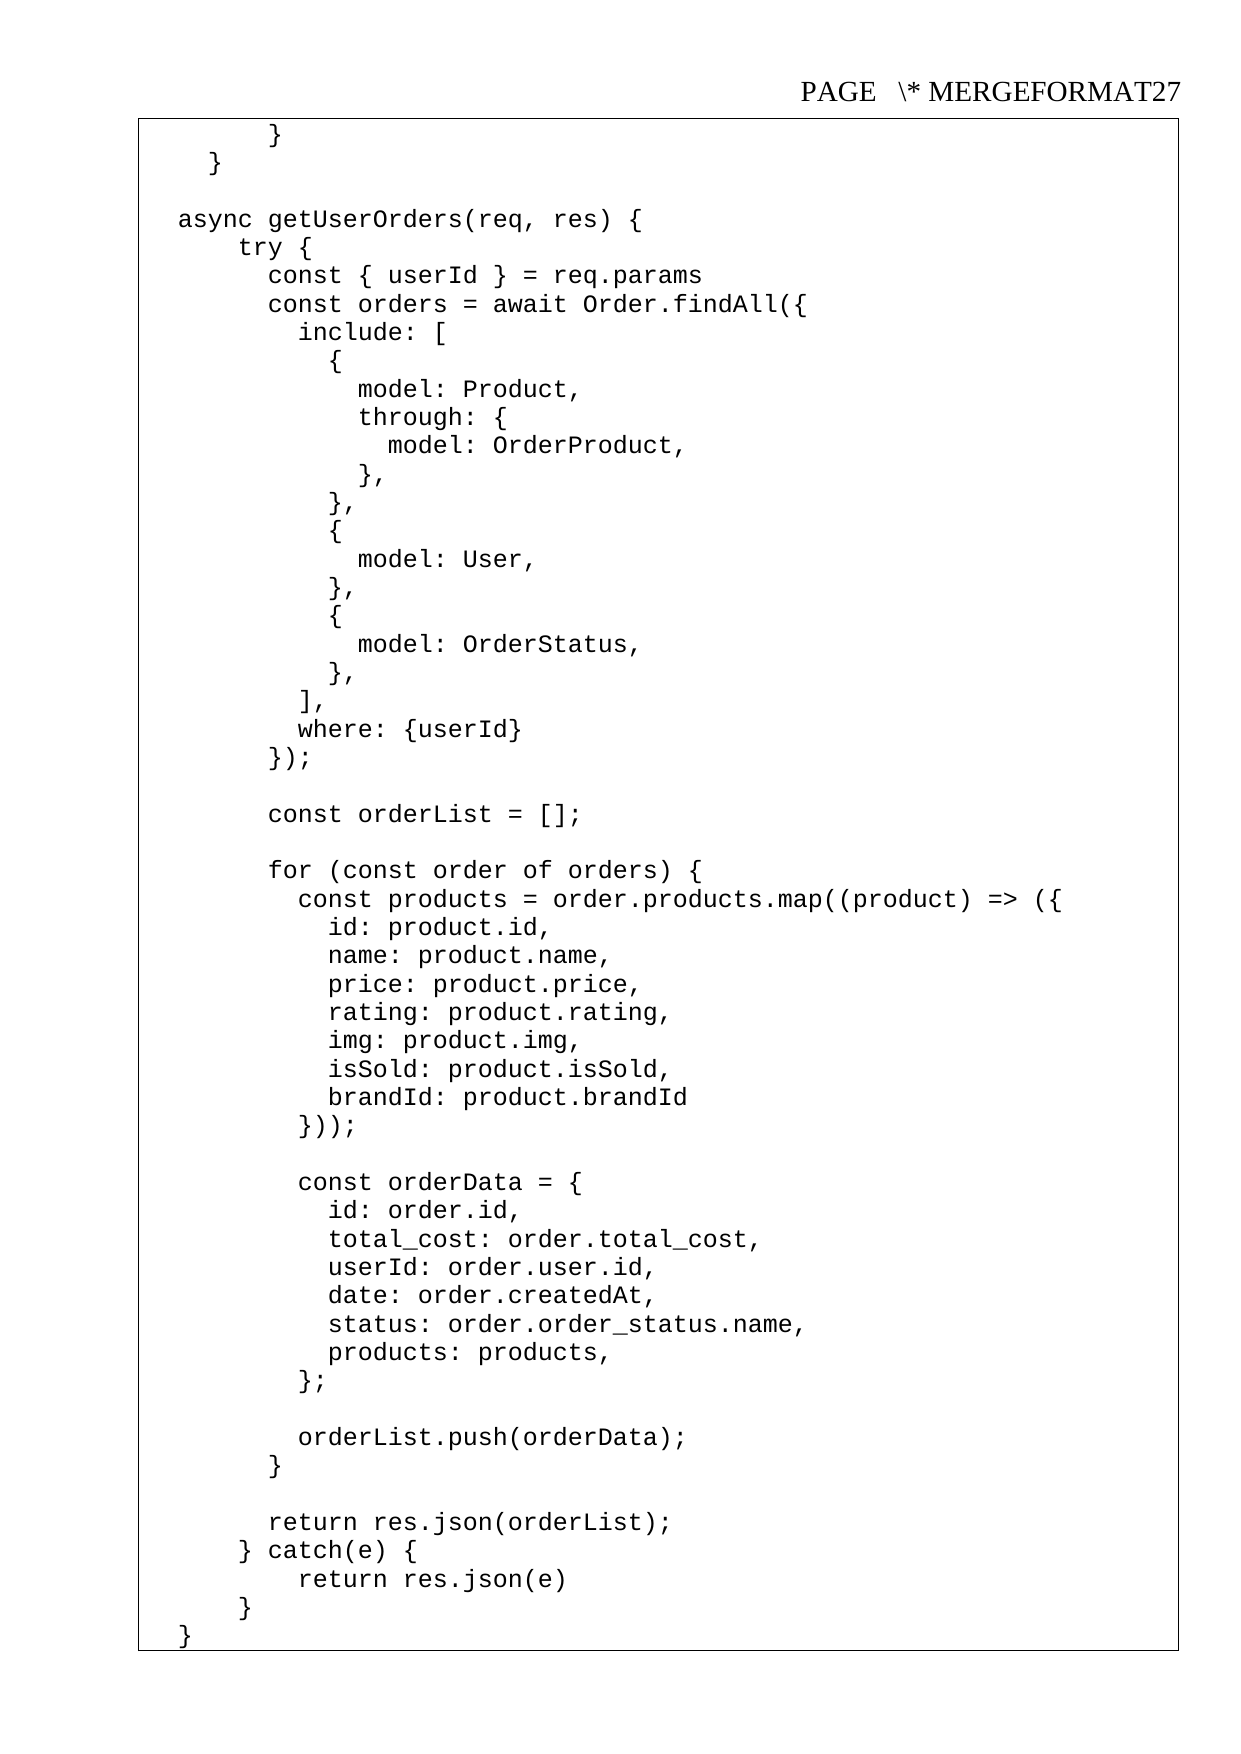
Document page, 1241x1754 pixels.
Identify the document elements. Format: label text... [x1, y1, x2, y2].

text model: OrderStatus, [139, 628, 1178, 656]
text brandId: product.brandId [139, 1081, 1178, 1110]
text }, [139, 656, 1178, 685]
text const { userId } = req.params [139, 260, 1178, 288]
text products: products, [139, 1336, 1178, 1365]
text date: order.createdAt, [139, 1280, 1178, 1308]
text try { [139, 231, 1178, 260]
text } [139, 119, 1178, 146]
text const products = order.products.map((product) => ({ [139, 883, 1178, 911]
text } [139, 1591, 1178, 1620]
text })); [139, 1110, 1178, 1141]
text { [139, 515, 1178, 543]
text }); [139, 741, 1178, 773]
text include: [ [139, 316, 1178, 345]
text id: order.id, [139, 1195, 1178, 1223]
text }, [139, 458, 1178, 486]
text }, [139, 486, 1178, 515]
text { [139, 345, 1178, 373]
text status: order.order_status.name, [139, 1308, 1178, 1336]
text }; [139, 1365, 1178, 1396]
text return res.json(e) [139, 1563, 1178, 1591]
text name: product.name, [139, 940, 1178, 968]
text ], [139, 685, 1178, 713]
text model: OrderProduct, [139, 430, 1178, 458]
text id: product.id, [139, 911, 1178, 940]
text through: { [139, 401, 1178, 430]
text } [139, 1450, 1178, 1481]
text where: {userId} [139, 713, 1178, 741]
text }, [139, 571, 1178, 600]
text img: product.img, [139, 1025, 1178, 1053]
text model: User, [139, 543, 1178, 571]
text return res.json(orderList); [139, 1506, 1178, 1535]
text rating: product.rating, [139, 996, 1178, 1025]
text for (const order of orders) { [139, 855, 1178, 883]
text model: Product, [139, 373, 1178, 401]
text const orderData = { [139, 1166, 1178, 1195]
text orderList.push(orderData); [139, 1421, 1178, 1450]
text async getUserOrders(req, res) { [139, 203, 1178, 231]
text price: product.price, [139, 968, 1178, 996]
text } catch(e) { [139, 1535, 1178, 1563]
text isSold: product.isSold, [139, 1053, 1178, 1081]
text { [139, 600, 1178, 628]
text total_cost: order.total_cost, [139, 1223, 1178, 1251]
text } [139, 1620, 1178, 1650]
text const orders = await Order.findAll({ [139, 288, 1178, 316]
text } [139, 146, 1178, 178]
text const orderList = []; [139, 798, 1178, 829]
text userId: order.user.id, [139, 1251, 1178, 1280]
